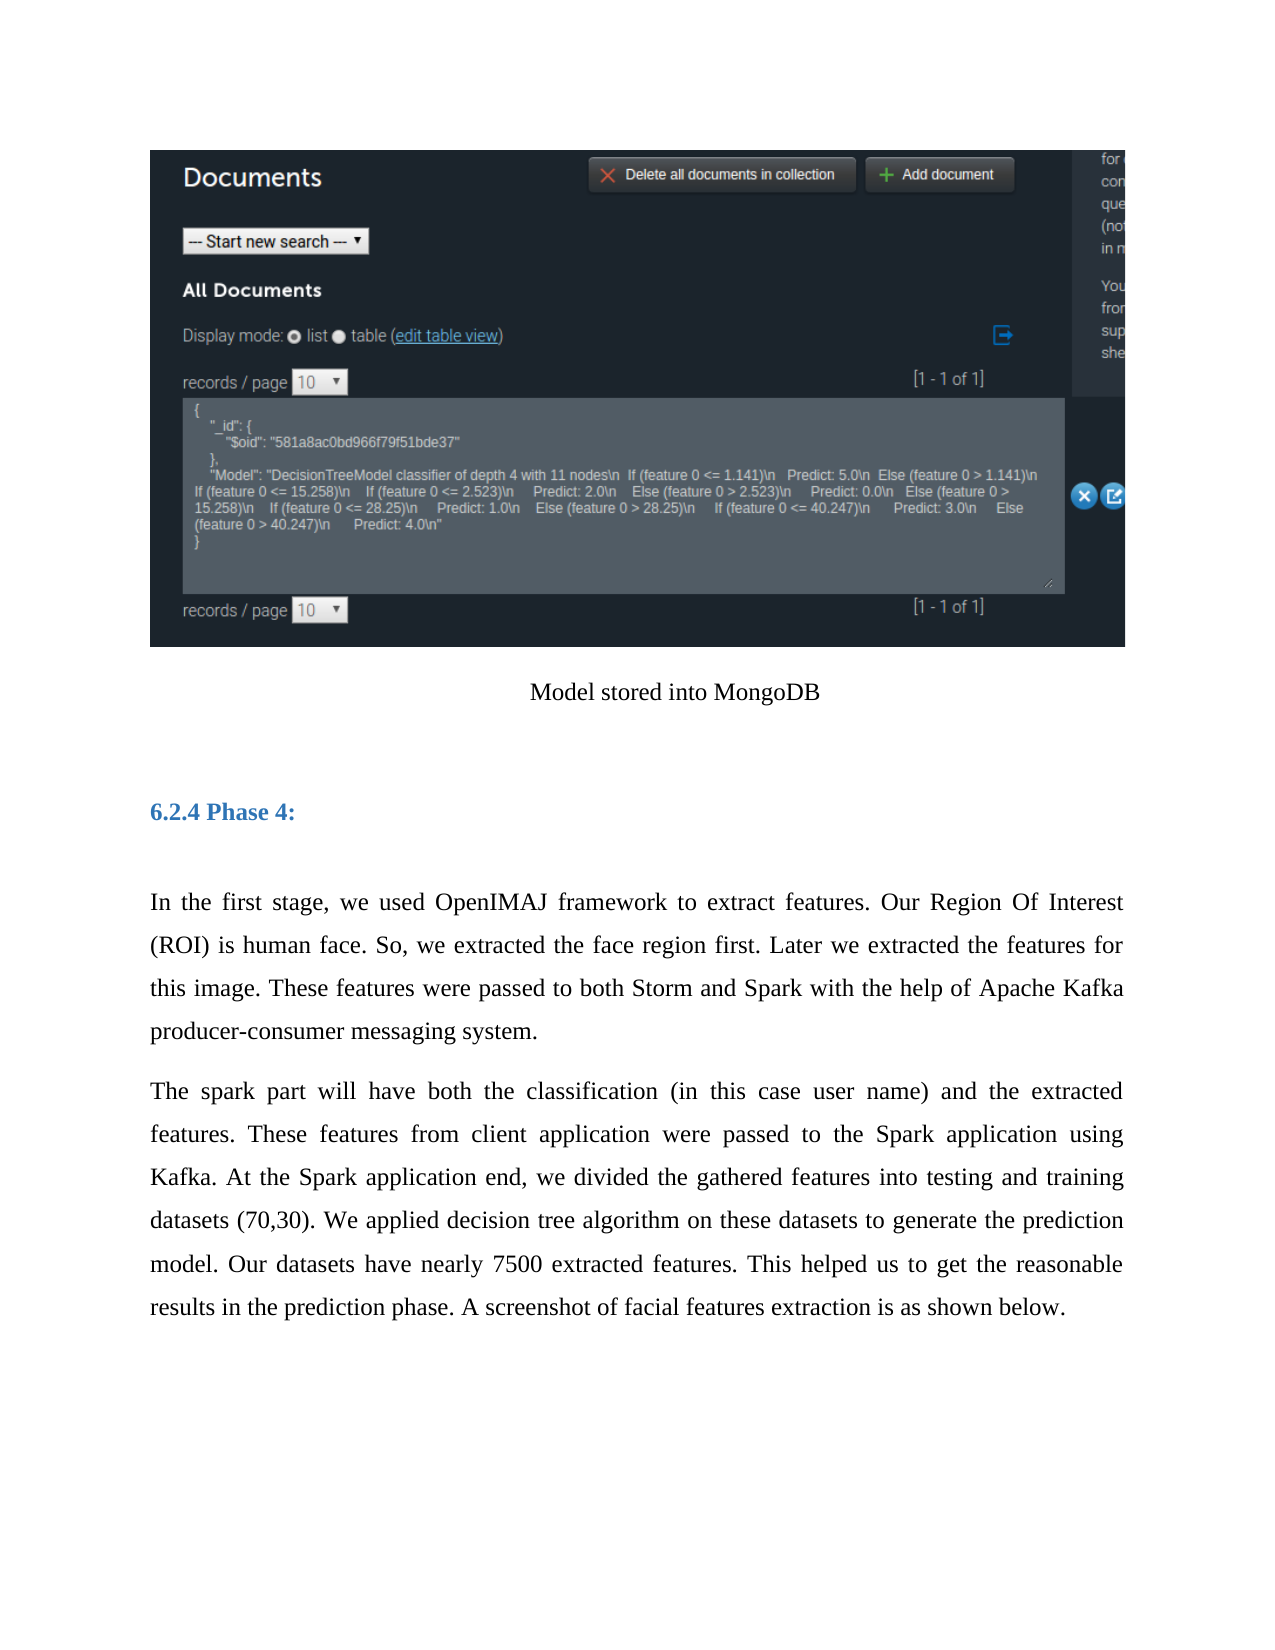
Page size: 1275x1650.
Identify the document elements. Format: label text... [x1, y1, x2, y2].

text Model stored into MongoDB [150, 677, 1125, 706]
picture [150, 150, 1125, 647]
subtitle 6.2.4 Phase 4: [150, 797, 1125, 826]
text In the first stage, we used OpenIMAJ framework to extract features. Our Region Of Interest (ROI) is human face. So, we extracted the face region first. Later we extracted the features for this image. These features were passed to both Storm and Spark with the help of Apache Kafka producer-consumer messaging system. [150, 887, 1125, 1045]
text The spark part will have both the classification (in this case user name) and the extracted features. These features from client application were passed to the Spark application using Kafka. At the Spark application end, we divided the gathered features into testing and training datasets (70,30). We applied decision tree algorithm on these datasets to generate the prediction model. Our datasets have nearly 7500 extracted features. This helped us to get the reasonable results in the prediction phase. A screenshot of facial features extraction is as shown below. [150, 1076, 1125, 1321]
